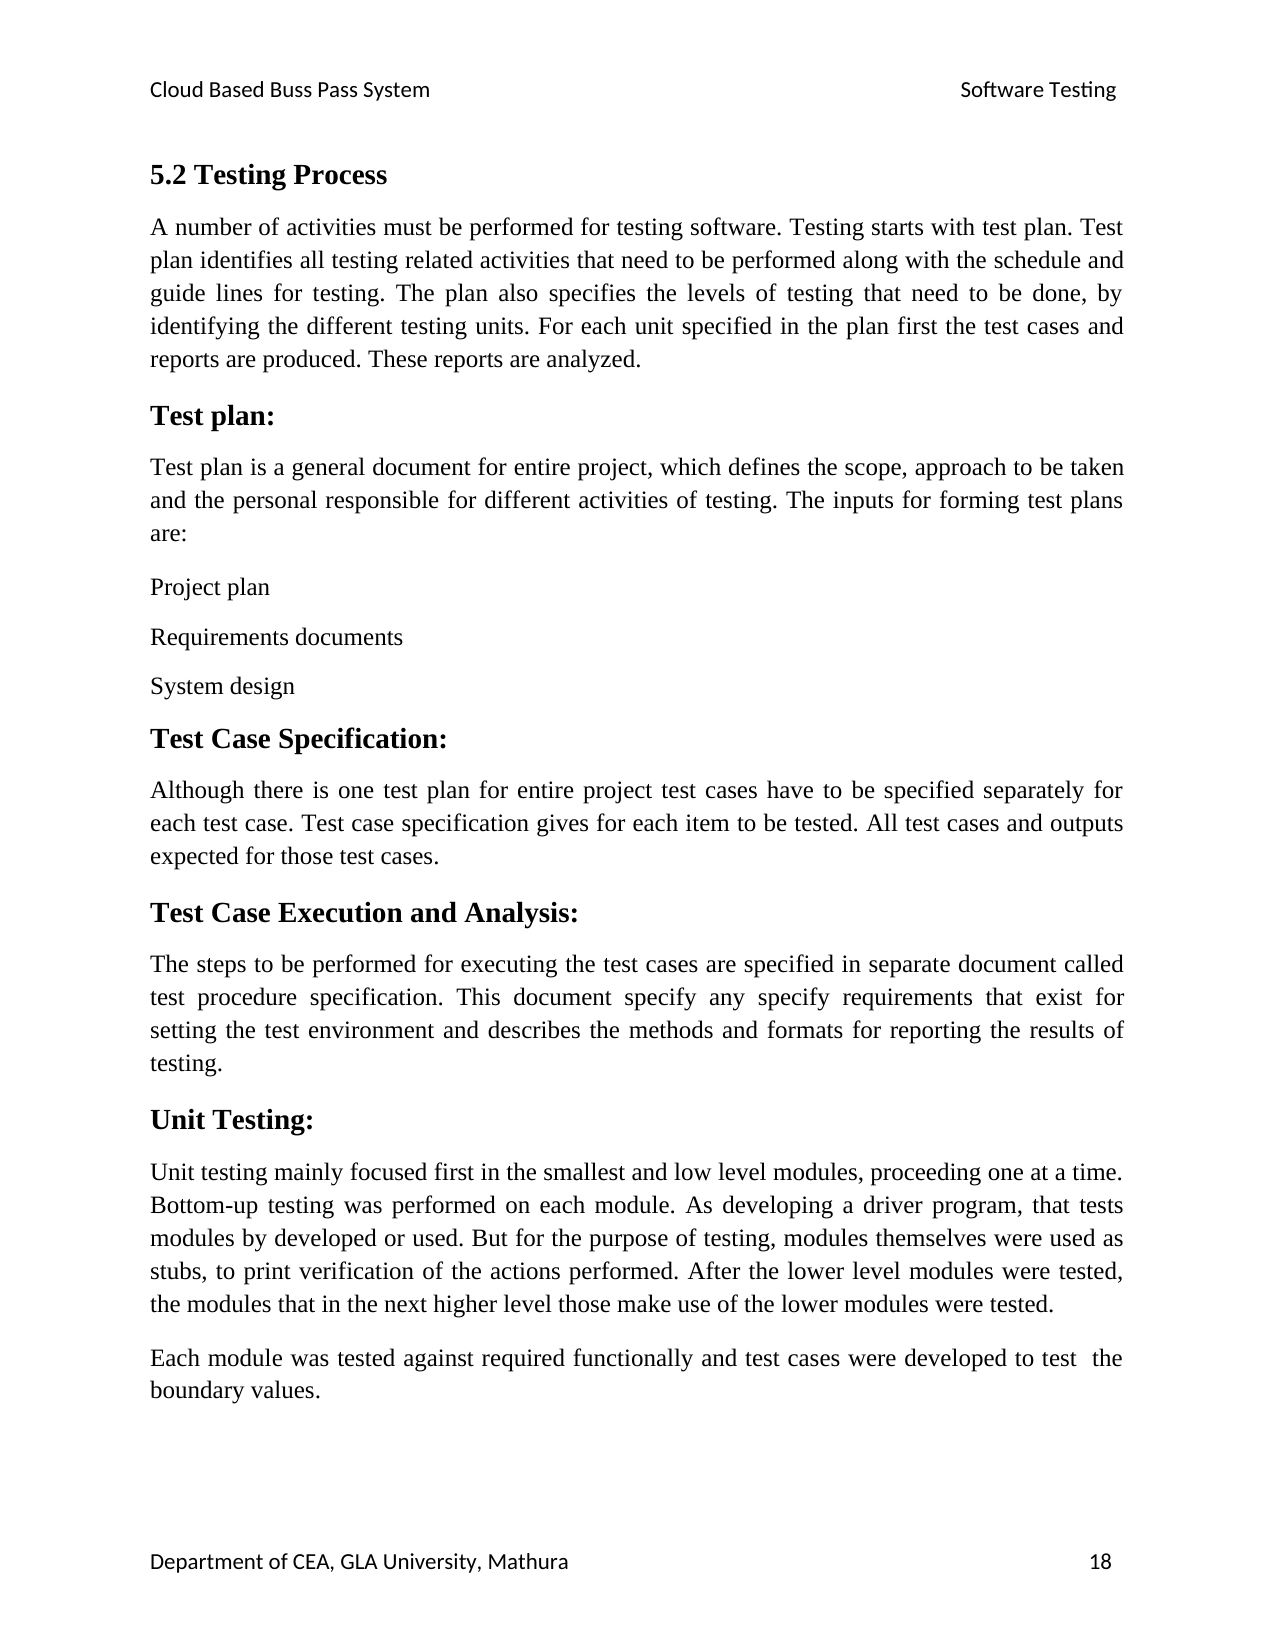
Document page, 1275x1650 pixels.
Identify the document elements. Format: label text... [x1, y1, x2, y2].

text Test plan is a general document for entire project, which defines the scope, approach to be taken and the personal responsible for different activities of testing. The inputs for forming test plans are: [150, 452, 1125, 547]
text Each module was tested against required functionally and test cases were developed to test the boundary values. [150, 1343, 1125, 1404]
text Test Case Execution and Analysis: [150, 895, 1125, 928]
text Test plan: [150, 398, 1125, 431]
text System design [150, 671, 1125, 700]
text Project plan [150, 572, 1125, 601]
text 5.2 Testing Process [150, 157, 1125, 191]
text A number of activities must be performed for testing software. Testing starts with test plan. Test plan identifies all testing related activities that need to be performed along with the schedule and guide lines for testing. The plan also specifies the levels of testing that need to be done, by identifying the different testing units. For each unit specified in the plan first the test cases and reports are produced. These reports are analyzed. [150, 212, 1125, 373]
text Although there is one test plan for entire project test cases have to be specified separately for each test case. Test case specification gives for each item to be tested. All test cases and outputs expected for those test cases. [150, 775, 1125, 870]
text Test Case Specification: [150, 721, 1125, 754]
text Requirements documents [150, 622, 1125, 650]
text The steps to be performed for executing the test cases are specified in separate document called test procedure specification. This document specify any specify requirements that exist for setting the test environment and describes the methods and formats for reporting the results of testing. [150, 949, 1125, 1077]
text Unit testing mainly focused first in the smallest and low level modules, proceeding one at a time. Bottom-up testing was performed on each module. As developing a driver program, that tests modules by developed or used. But for the purpose of testing, modules themselves were used as stubs, to print verification of the actions performed. After the lower level modules were tested, the modules that in the next higher level those make use of the lower modules were tested. [150, 1157, 1125, 1317]
text Unit Testing: [150, 1102, 1125, 1136]
